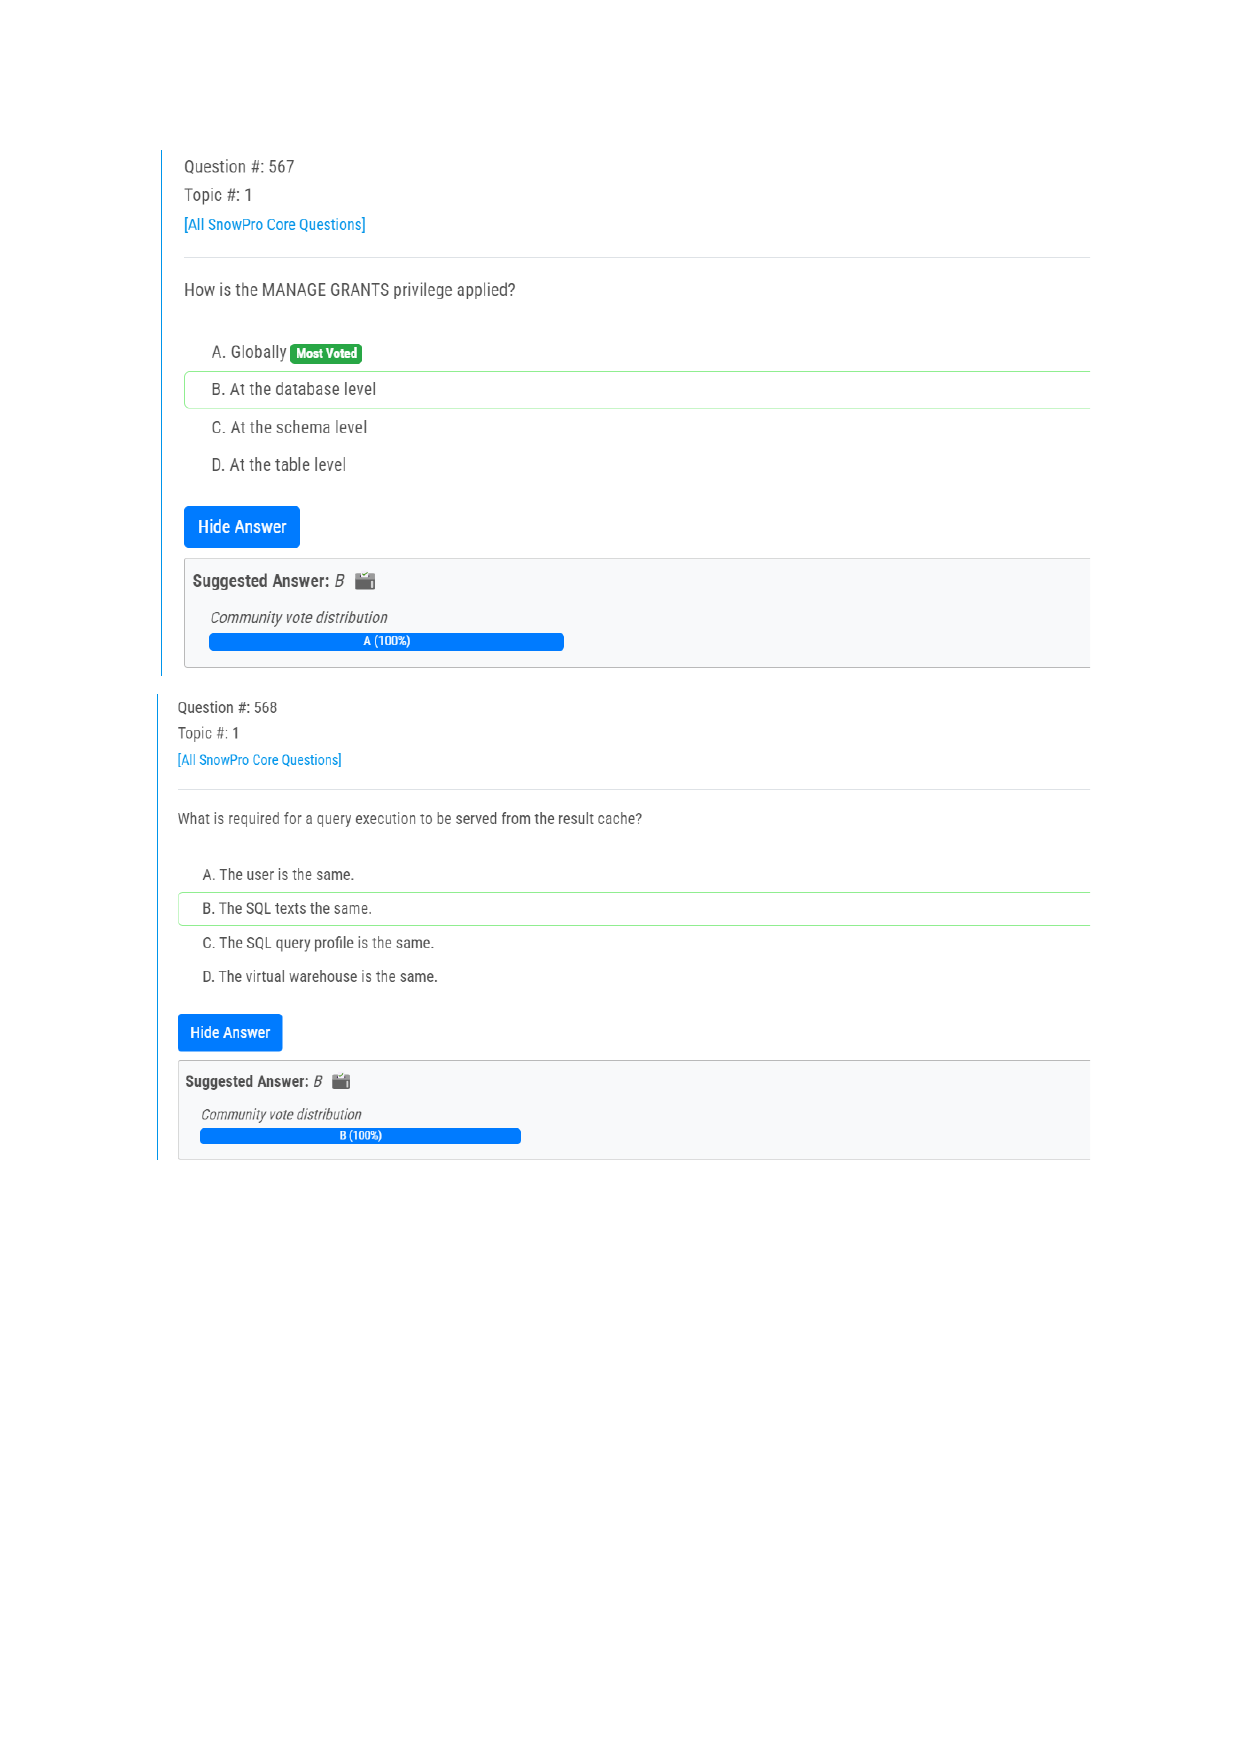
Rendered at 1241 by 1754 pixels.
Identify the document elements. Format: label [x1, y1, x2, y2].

picture [150, 694, 1091, 1160]
picture [150, 150, 1091, 676]
